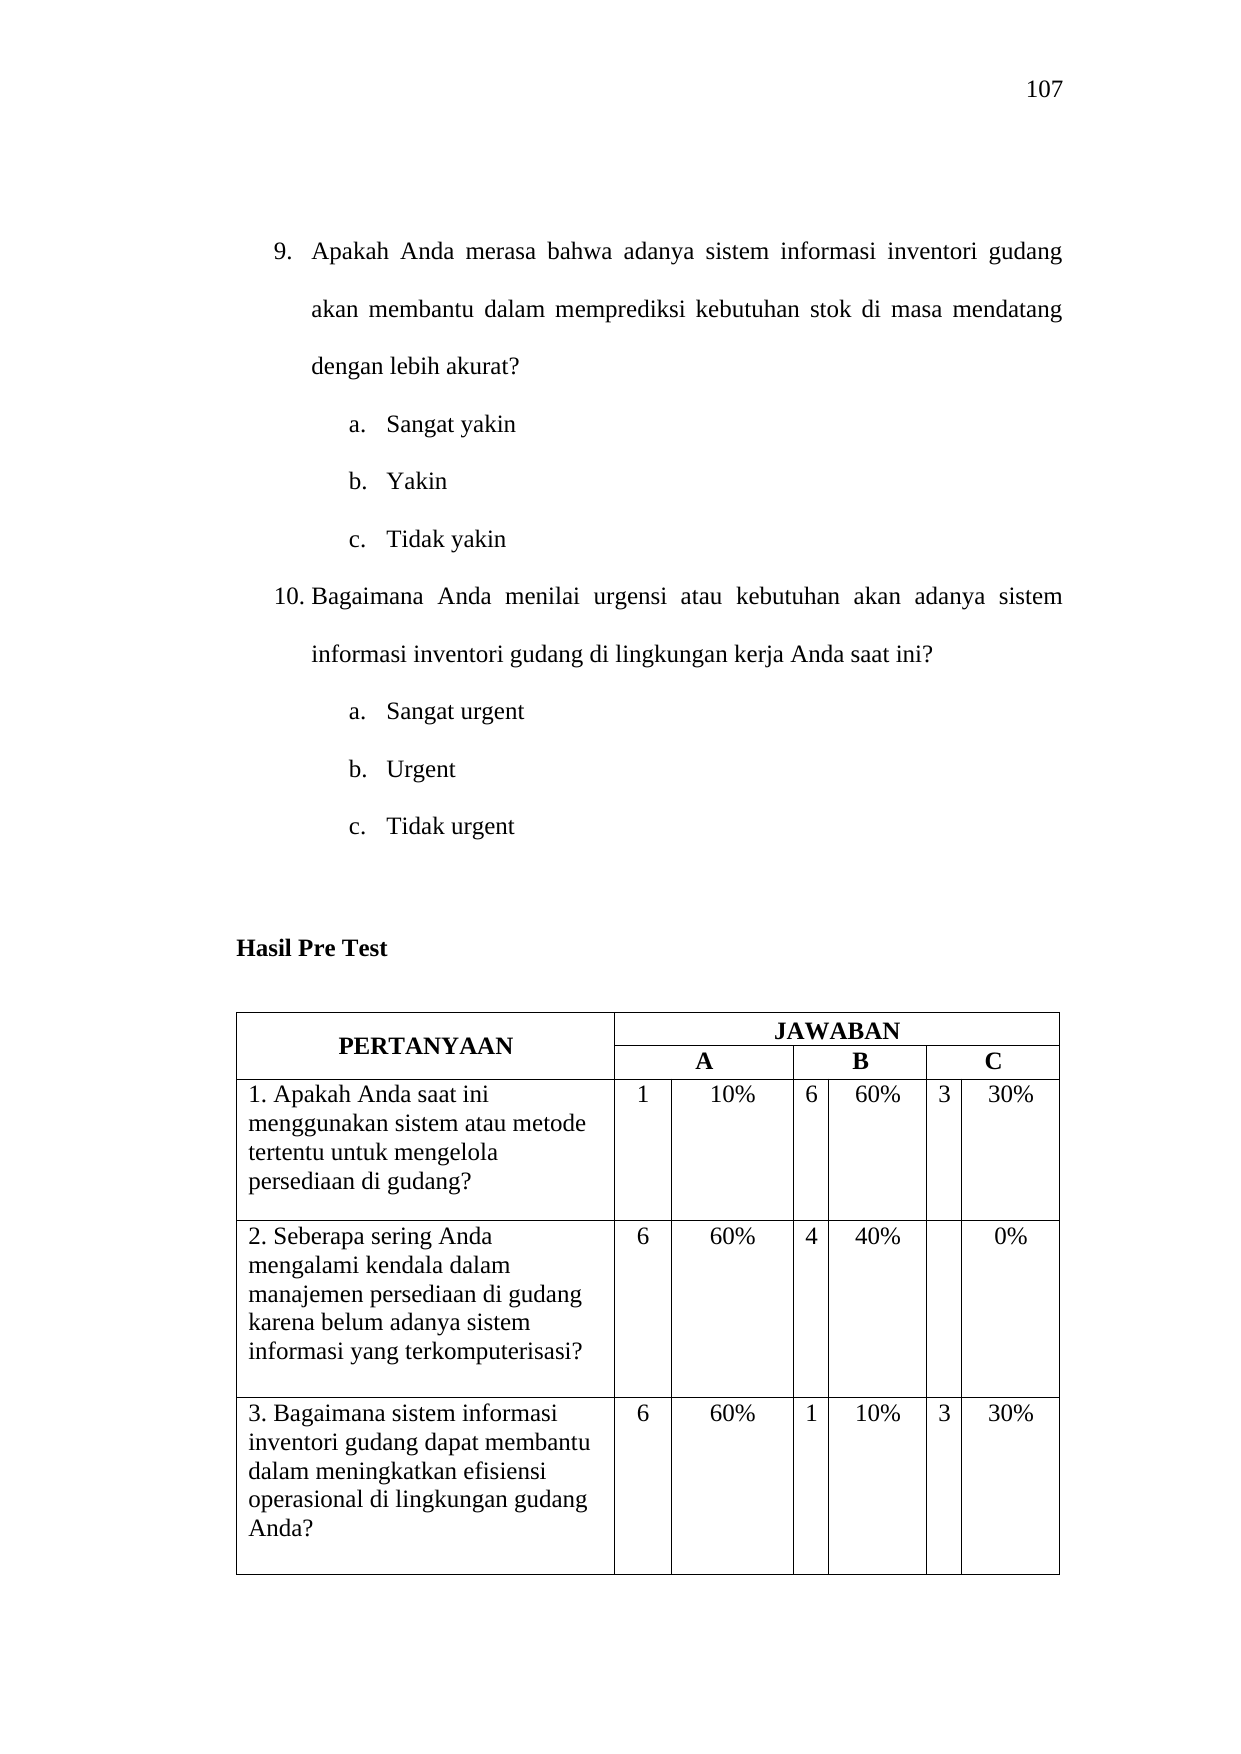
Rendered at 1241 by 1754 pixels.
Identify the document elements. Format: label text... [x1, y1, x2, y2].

table_cell 1. Apakah Anda saat ini menggunakan sistem atau metode tertentu untuk mengelola persediaan di gudang? [237, 1080, 614, 1220]
table_cell 3. Bagaimana sistem informasi inventori gudang dapat membantu dalam meningkatkan efisiensi operasional di lingkungan gudang Anda? [237, 1398, 614, 1574]
table_cell 6 [615, 1221, 671, 1397]
list Sangat yakin [349, 409, 1063, 437]
list Yakin [349, 466, 1063, 495]
list Urgent [349, 754, 1063, 782]
table_cell 4 [794, 1221, 828, 1397]
table_cell 6 [615, 1398, 671, 1574]
table_cell 10% [672, 1080, 793, 1220]
table_header PERTANYAAN [237, 1013, 614, 1078]
table_cell 1 [615, 1080, 671, 1220]
table_cell 60% [672, 1398, 793, 1574]
table_cell B [794, 1046, 926, 1078]
list Sangat urgent [349, 696, 1063, 725]
table_cell 40% [829, 1221, 926, 1397]
table_cell 3 [927, 1080, 961, 1220]
table_cell 6 [794, 1080, 828, 1220]
table_cell C [927, 1046, 1059, 1078]
subtitle Hasil Pre Test [236, 933, 1063, 962]
table_cell [927, 1221, 961, 1397]
list Apakah Anda merasa bahwa adanya sistem informasi inventori gudang akan membantu dalam memprediksi kebutuhan stok di masa mendatang dengan lebih akurat? [274, 236, 1063, 380]
table_cell 60% [672, 1221, 793, 1397]
table_cell 1 [794, 1398, 828, 1574]
table_header JAWABAN [615, 1013, 1059, 1045]
table_cell 2. Seberapa sering Anda mengalami kendala dalam manajemen persediaan di gudang karena belum adanya sistem informasi yang terkomputerisasi? [237, 1221, 614, 1397]
table_cell 30% [962, 1080, 1059, 1220]
table_cell 0% [962, 1221, 1059, 1397]
list Bagaimana Anda menilai urgensi atau kebutuhan akan adanya sistem informasi inventori gudang di lingkungan kerja Anda saat ini? [274, 581, 1063, 667]
table_cell 30% [962, 1398, 1059, 1574]
list Tidak urgent [349, 811, 1063, 840]
list Tidak yakin [349, 524, 1063, 552]
table_cell 10% [829, 1398, 926, 1574]
table_cell 3 [927, 1398, 961, 1574]
table_cell 60% [829, 1080, 926, 1220]
table_cell A [615, 1046, 793, 1078]
